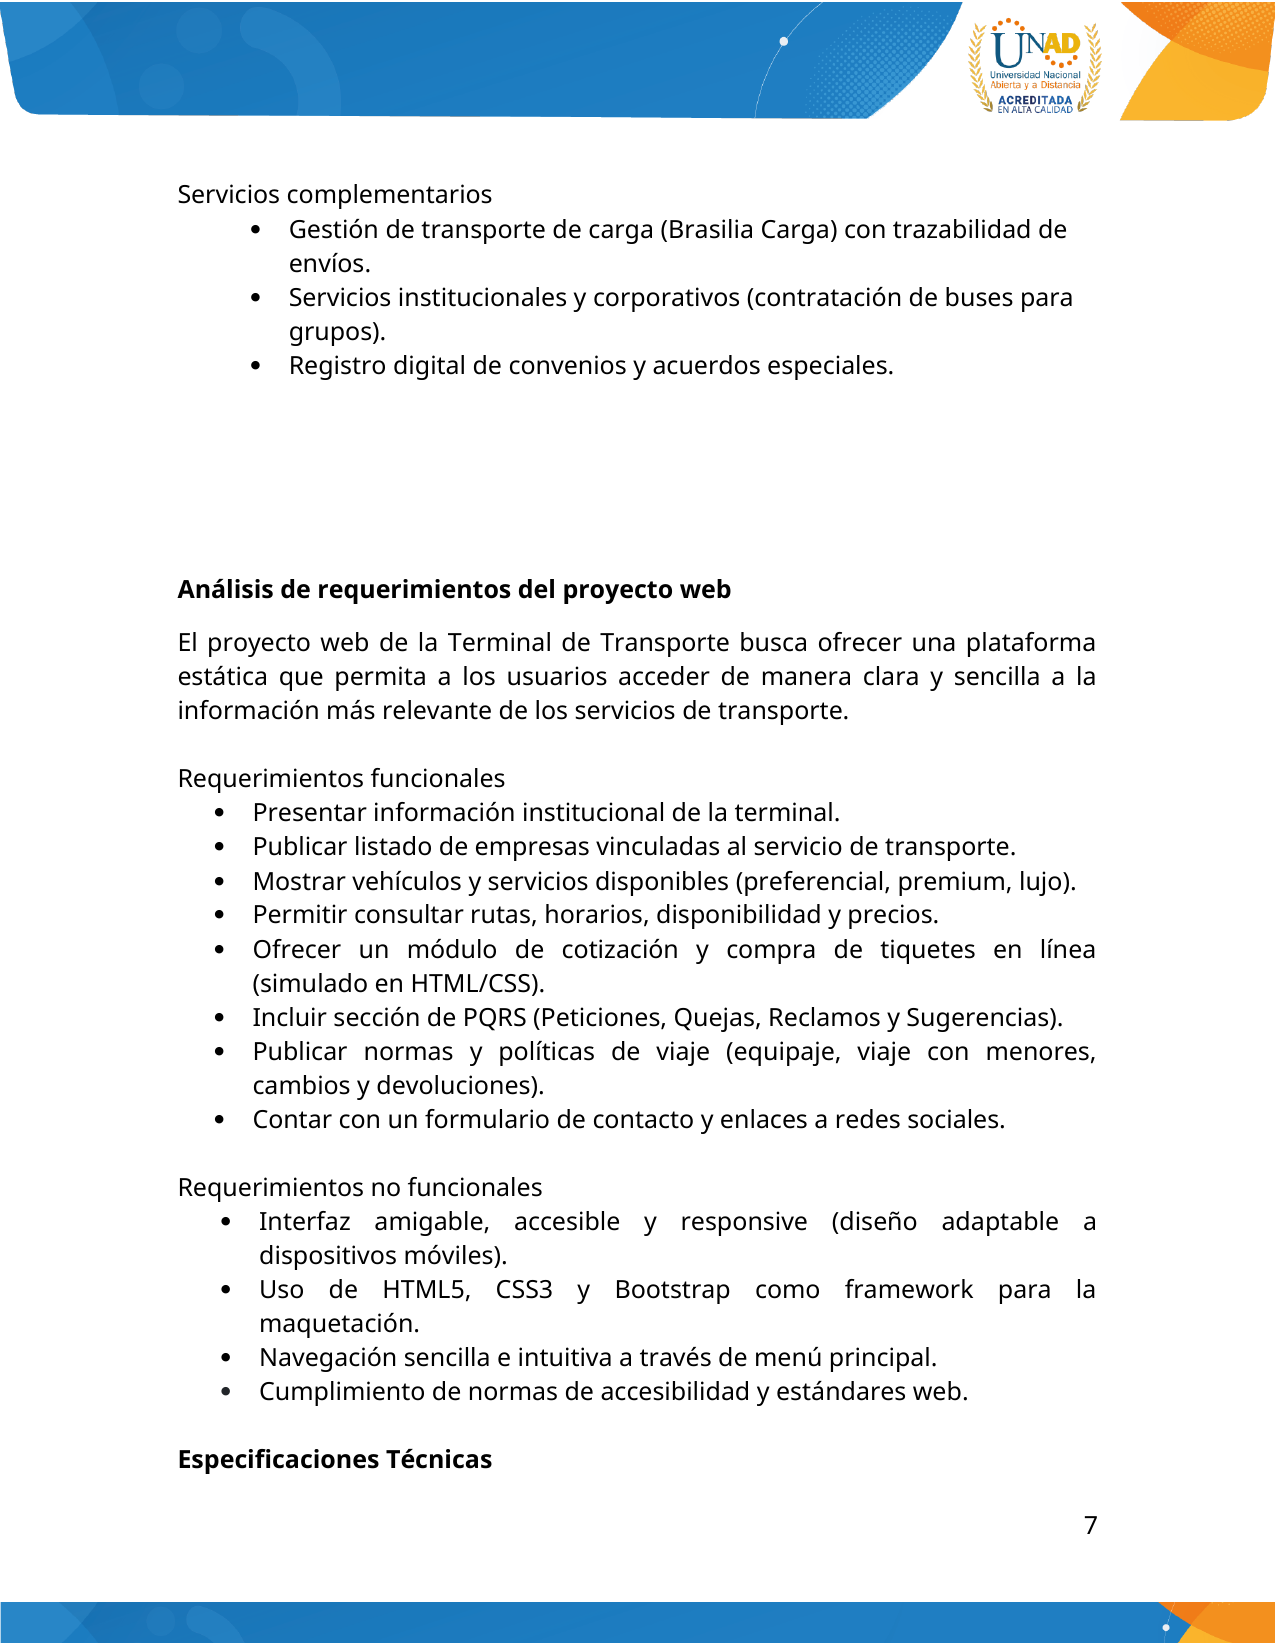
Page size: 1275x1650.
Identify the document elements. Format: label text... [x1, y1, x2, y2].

text Servicios complementarios [177, 177, 1098, 211]
list Uso de HTML5, CSS3 y Bootstrap como framework para la maquetación. [221, 1272, 1098, 1340]
list Navegación sencilla e intuitiva a través de menú principal. [221, 1340, 1098, 1374]
text Análisis de requerimientos del proyecto web [177, 571, 1098, 605]
list Mostrar vehículos y servicios disponibles (preferencial, premium, lujo). [215, 863, 1098, 897]
list Permitir consultar rutas, horarios, disponibilidad y precios. [215, 897, 1098, 931]
text Requerimientos funcionales [177, 761, 1098, 795]
list Incluir sección de PQRS (Peticiones, Quejas, Reclamos y Sugerencias). [215, 999, 1098, 1033]
list Interfaz amigable, accesible y responsive (diseño adaptable a dispositivos móviles). [221, 1204, 1098, 1272]
list Ofrecer un módulo de cotización y compra de tiquetes en línea (simulado en HTML/CSS). [215, 931, 1098, 999]
picture [0, 2, 1275, 143]
list Publicar normas y políticas de viaje (equipaje, viaje con menores, cambios y devoluciones). [215, 1033, 1098, 1102]
picture [0, 1602, 1275, 1643]
list Gestión de transporte de carga (Brasilia Carga) con trazabilidad de envíos. [251, 211, 1098, 279]
list Cumplimiento de normas de accesibilidad y estándares web. [221, 1374, 1098, 1408]
list Presentar información institucional de la terminal. [215, 795, 1098, 829]
text Requerimientos no funcionales [177, 1170, 1098, 1204]
list Contar con un formulario de contacto y enlaces a redes sociales. [215, 1102, 1098, 1136]
list Servicios institucionales y corporativos (contratación de buses para grupos). [251, 279, 1098, 347]
text El proyecto web de la Terminal de Transporte busca ofrecer una plataforma estática que permita a los usuarios acceder de manera clara y sencilla a la información más relevante de los servicios de transporte. [177, 625, 1098, 727]
list Registro digital de convenios y acuerdos especiales. [251, 347, 1098, 382]
list Publicar listado de empresas vinculadas al servicio de transporte. [215, 829, 1098, 863]
text Especificaciones Técnicas [177, 1442, 1098, 1476]
